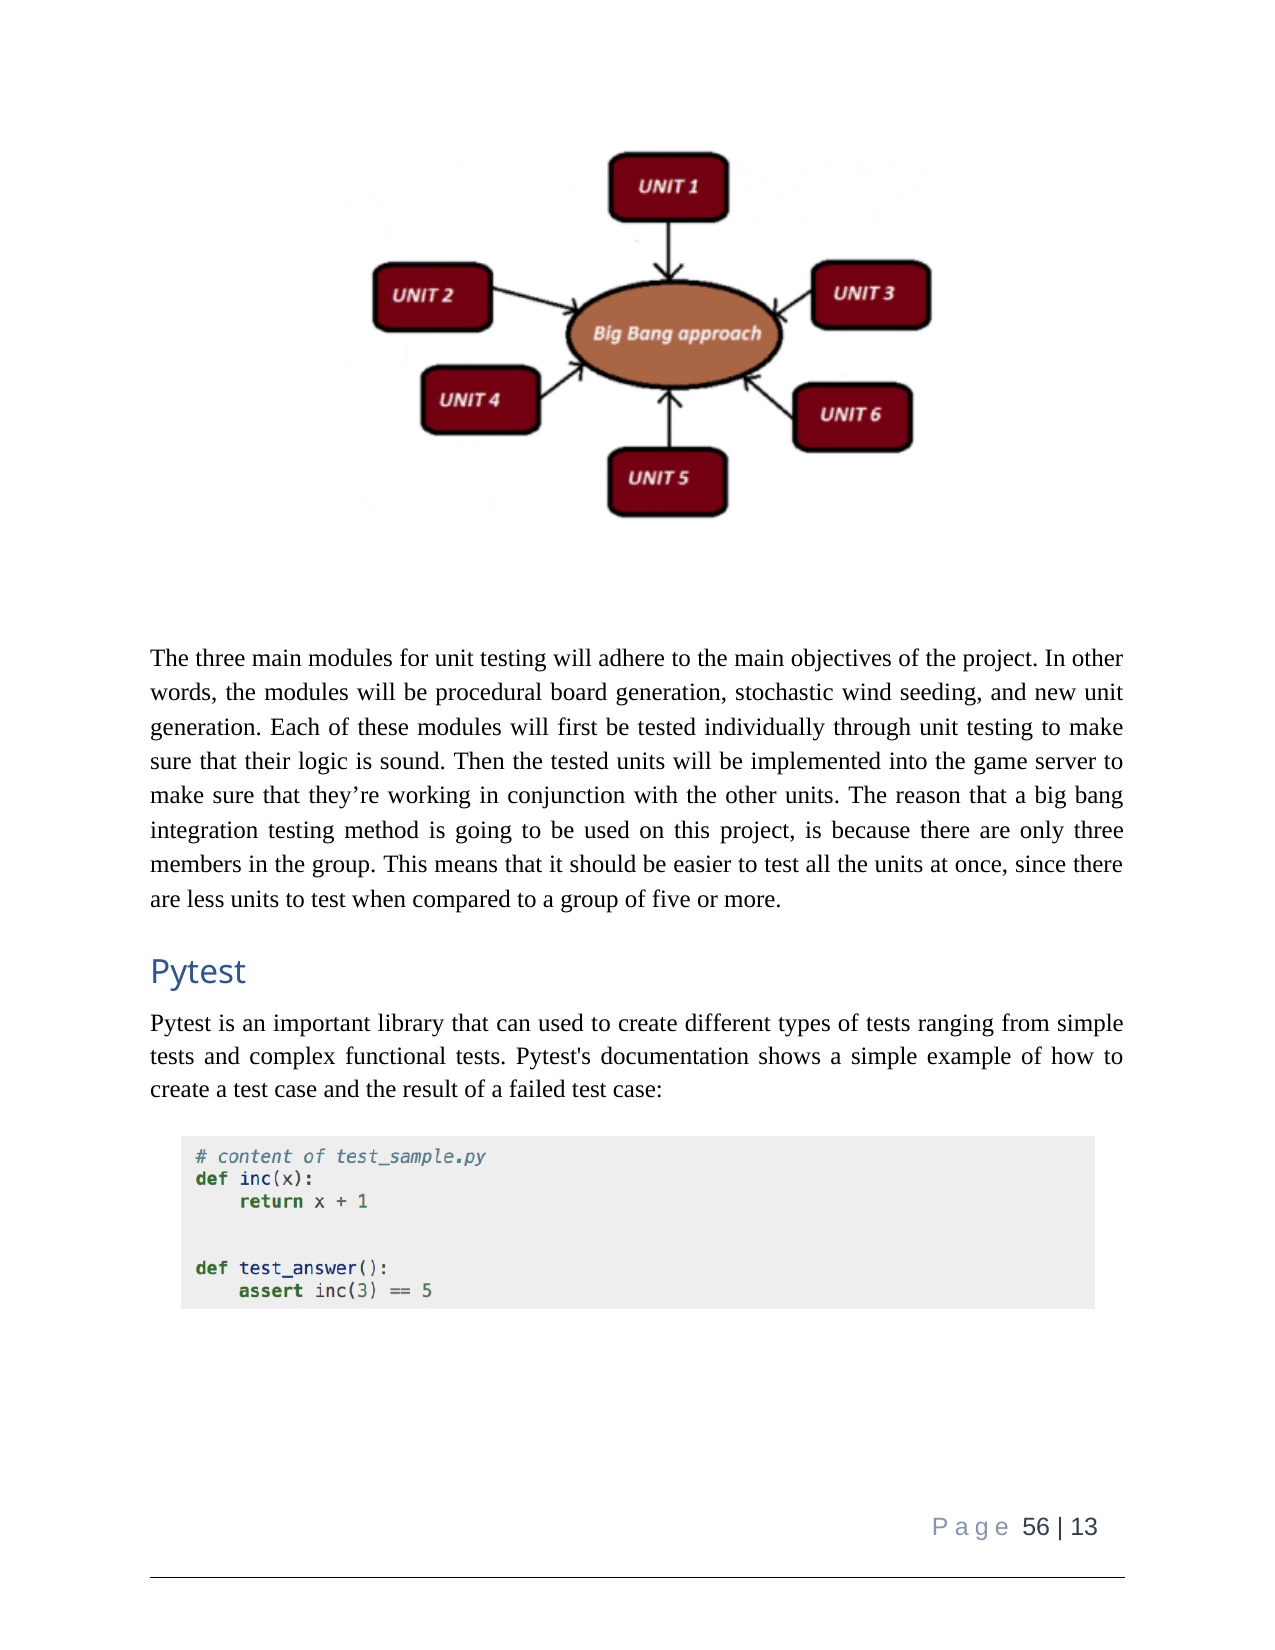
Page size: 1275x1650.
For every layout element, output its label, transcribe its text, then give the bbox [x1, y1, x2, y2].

text Pytest is an important library that can used to create different types of tests ranging from simple tests and complex functional tests. Pytest's documentation shows a simple example of how to create a test case and the result of a failed test case: [150, 1008, 1125, 1103]
text Pytest [150, 948, 1125, 993]
picture [177, 1136, 1098, 1309]
picture [340, 150, 935, 521]
text The three main modules for unit testing will adhere to the main objectives of the project. In other words, the modules will be procedural board generation, stochastic wind seeding, and new unit generation. Each of these modules will first be tested individually through unit testing to make sure that their logic is sound. Then the tested units will be implemented into the game server to make sure that they’re working in conjunction with the other units. The reason that a big bang integration testing method is going to be used on this project, is because there are only three members in the group. This means that it should be easier to test all the units at once, since there are less units to test when compared to a group of five or more. [150, 643, 1125, 913]
